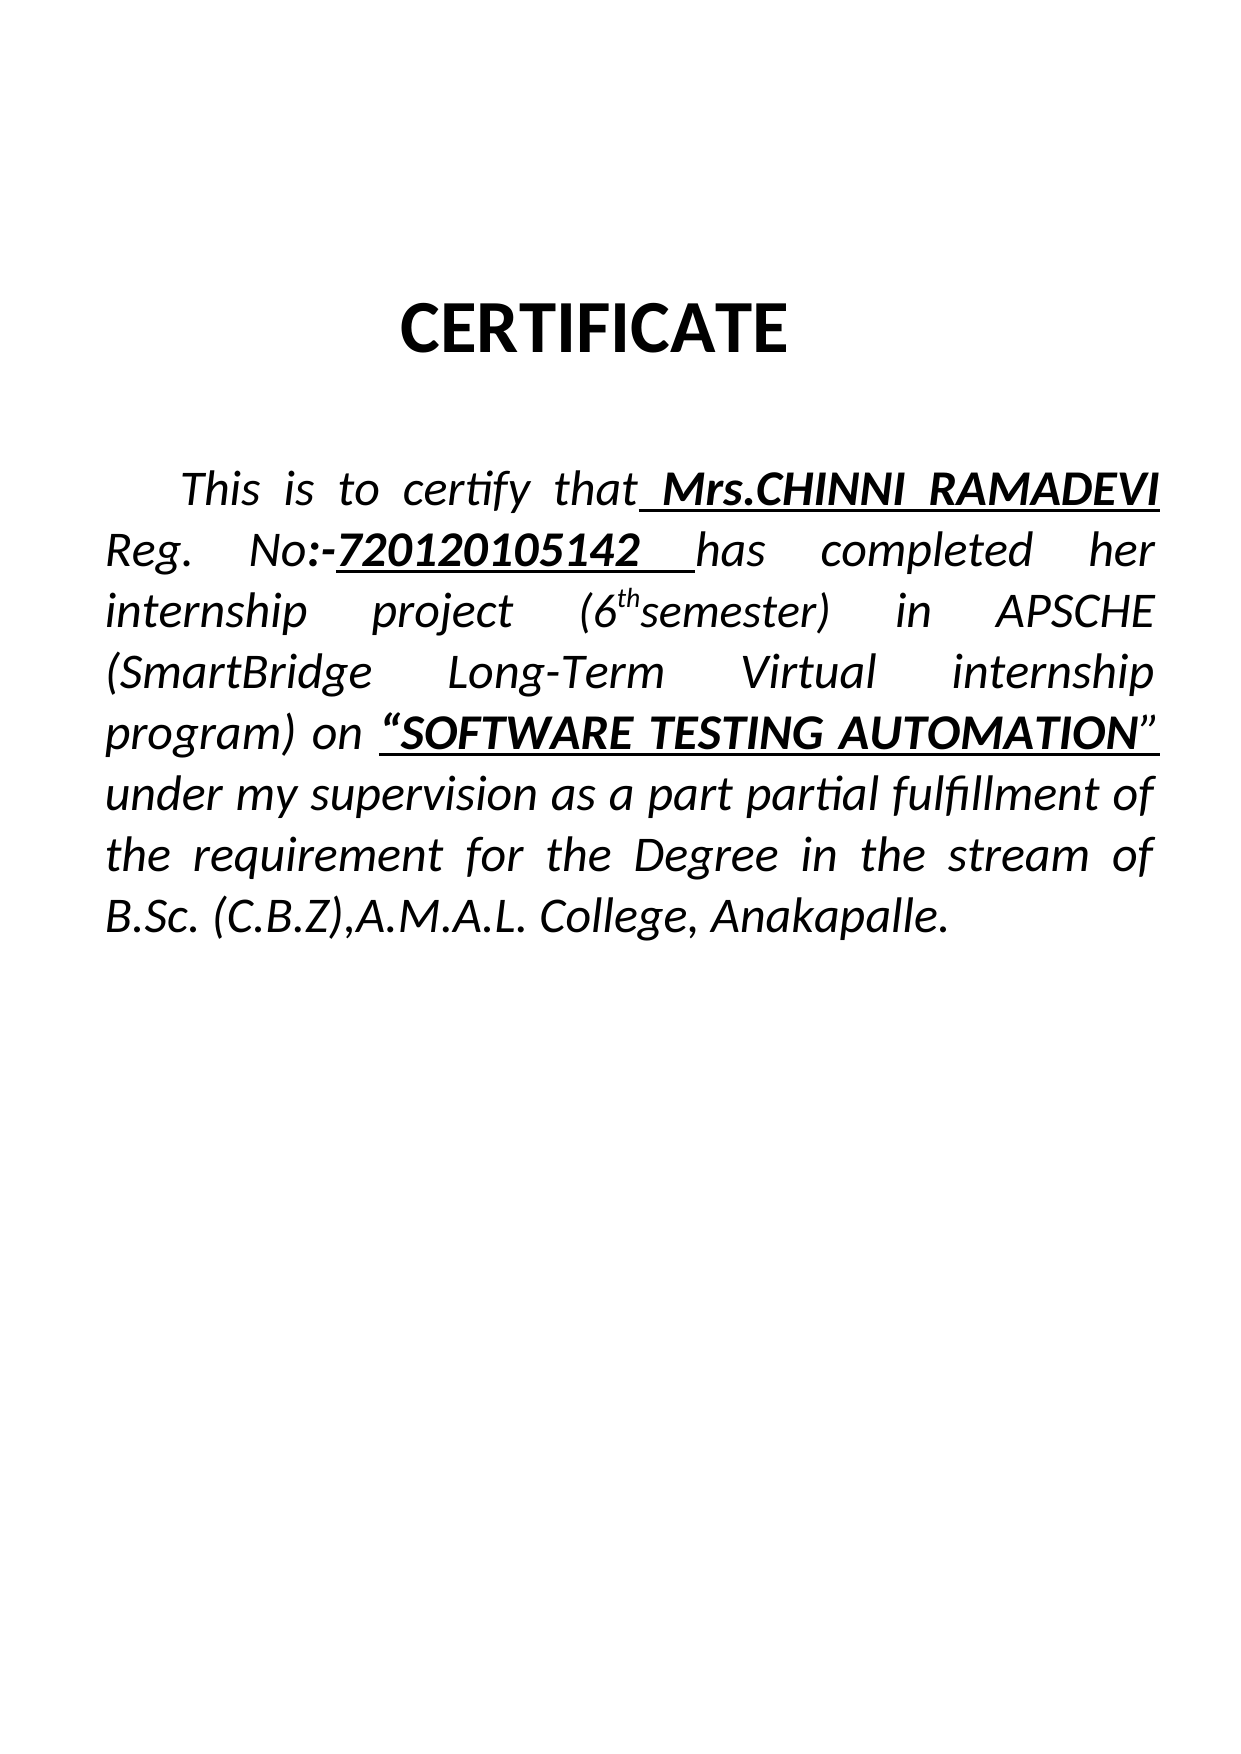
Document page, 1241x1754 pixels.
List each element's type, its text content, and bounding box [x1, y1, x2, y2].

subtitle CERTIFICATE [29, 280, 1160, 371]
text This is to certify that Mrs.CHINNI RAMADEVI Reg. No:-720120105142 has completed her internship project (6thsemester) in APSCHE (SmartBridge Long-Term Virtual internship program) on “SOFTWARE TESTING AUTOMATION” under my supervision as a part partial fulfillment of the requirement for the Degree in the stream of B.Sc. (C.B.Z),A.M.A.L. College, Anakapalle. [104, 457, 1160, 945]
